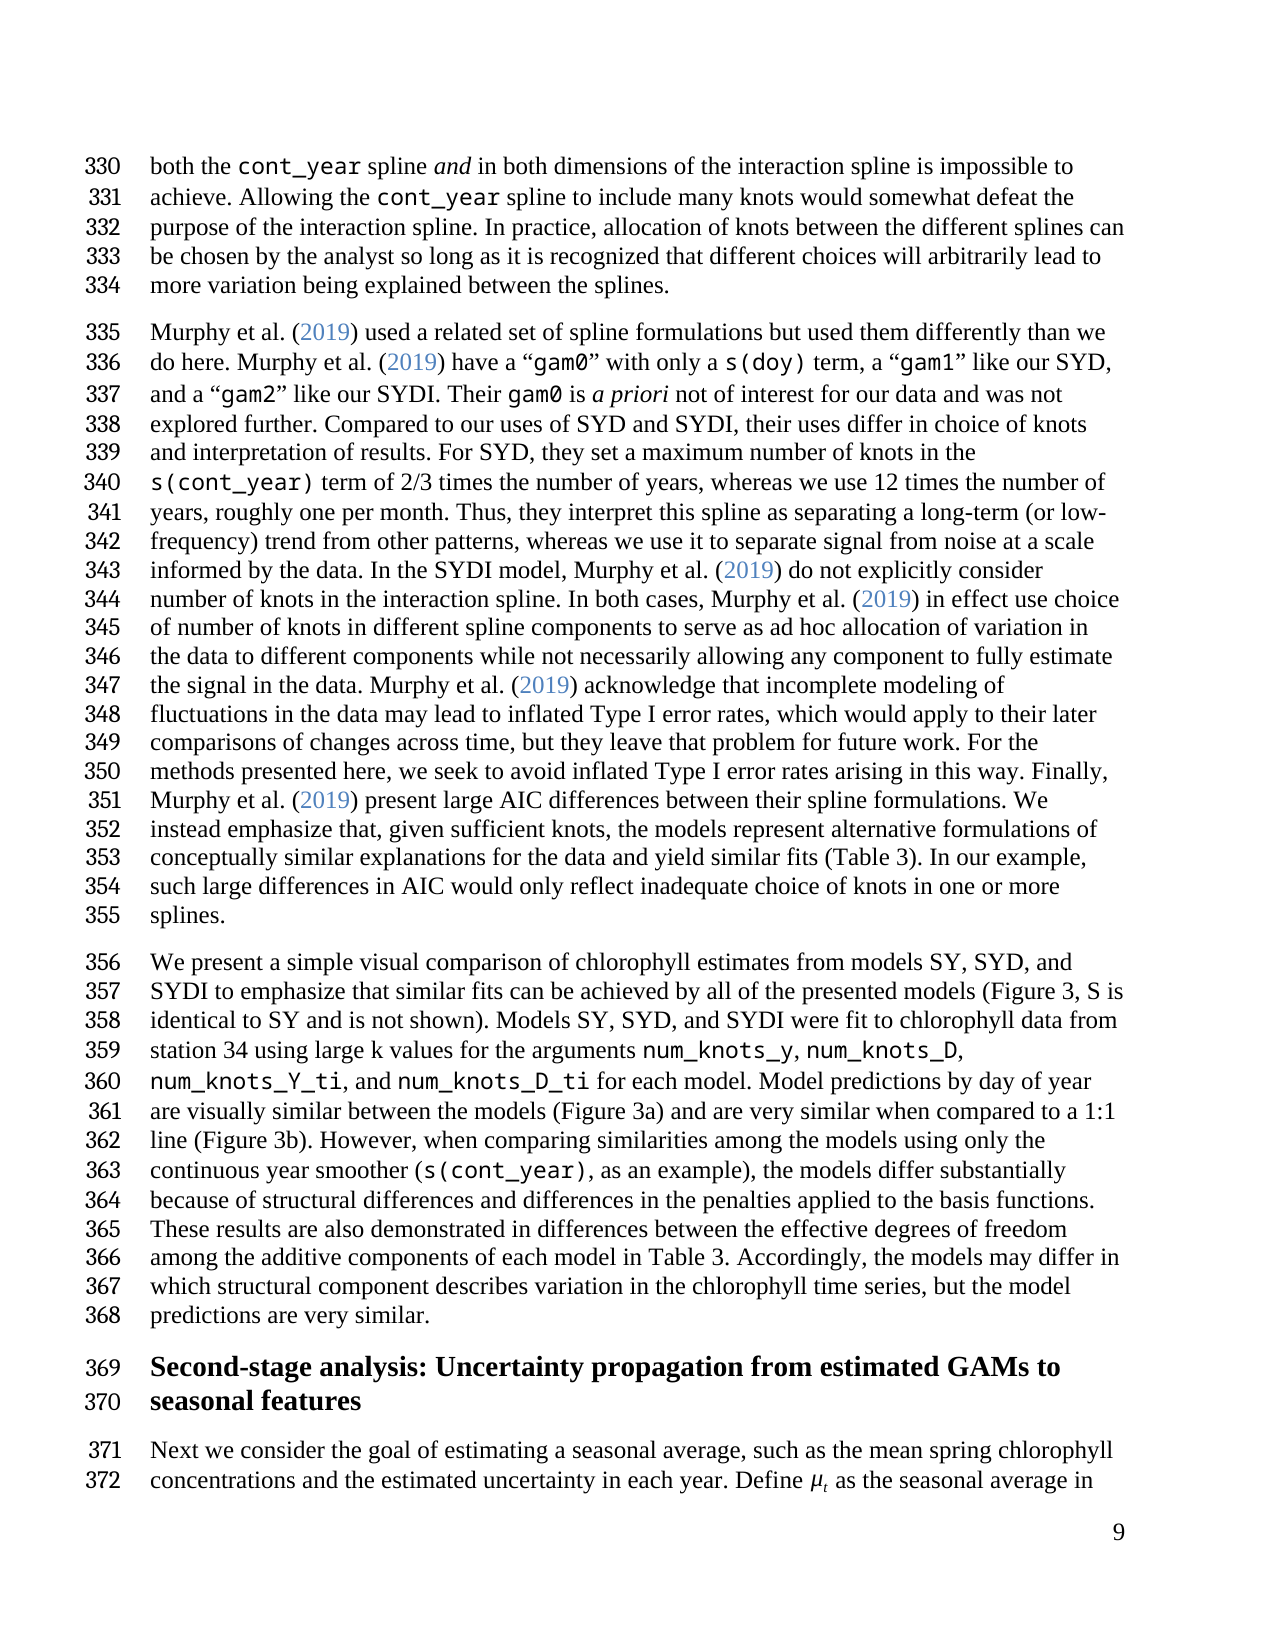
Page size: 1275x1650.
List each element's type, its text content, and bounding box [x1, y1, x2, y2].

subtitle Second-stage analysis: Uncertainty propagation from estimated GAMs to seasonal features [150, 1349, 1125, 1417]
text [150, 1435, 1125, 1496]
text Murphy et al. (2019) used a related set of spline formulations but used them differently than we do here. Murphy et al. (2019) have a “gam0” with only a s(doy) term, a “gam1” like our SYD, and a “gam2” like our SYDI. Their gam0 is a priori not of interest for our data and was not explored further. Compared to our uses of SYD and SYDI, their uses differ in choice of knots and interpretation of results. For SYD, they set a maximum number of knots in the s(cont_year) term of 2/3 times the number of years, whereas we use 12 times the number of years, roughly one per month. Thus, they interpret this spline as separating a long-term (or low-frequency) trend from other patterns, whereas we use it to separate signal from noise at a scale informed by the data. In the SYDI model, Murphy et al. (2019) do not explicitly consider number of knots in the interaction spline. In both cases, Murphy et al. (2019) in effect use choice of number of knots in different spline components to serve as ad hoc allocation of variation in the data to different components while not necessarily allowing any component to fully estimate the signal in the data. Murphy et al. (2019) acknowledge that incomplete modeling of fluctuations in the data may lead to inflated Type I error rates, which would apply to their later comparisons of changes across time, but they leave that problem for future work. For the methods presented here, we seek to avoid inflated Type I error rates arising in this way. Finally, Murphy et al. (2019) present large AIC differences between their spline formulations. We instead emphasize that, given sufficient knots, the models represent alternative formulations of conceptually similar explanations for the data and yield similar fits (Table 3). In our example, such large differences in AIC would only reflect inadequate choice of knots in one or more splines. [150, 317, 1125, 929]
text We present a simple visual comparison of chlorophyll estimates from models SY, SYD, and SYDI to emphasize that similar fits can be achieved by all of the presented models (Figure 3, S is identical to SY and is not shown). Models SY, SYD, and SYDI were fit to chlorophyll data from station 34 using large k values for the arguments num_knots_y, num_knots_D, num_knots_Y_ti, and num_knots_D_ti for each model. Model predictions by day of year are visually similar between the models (Figure 3a) and are very similar when compared to a 1:1 line (Figure 3b). However, when comparing similarities among the models using only the continuous year smoother (s(cont_year), as an example), the models differ substantially because of structural differences and differences in the penalties applied to the basis functions. These results are also demonstrated in differences between the effective degrees of freedom among the additive components of each model in Table 3. Accordingly, the models may differ in which structural component describes variation in the chlorophyll time series, but the model predictions are very similar. [150, 947, 1125, 1329]
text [150, 150, 1125, 299]
